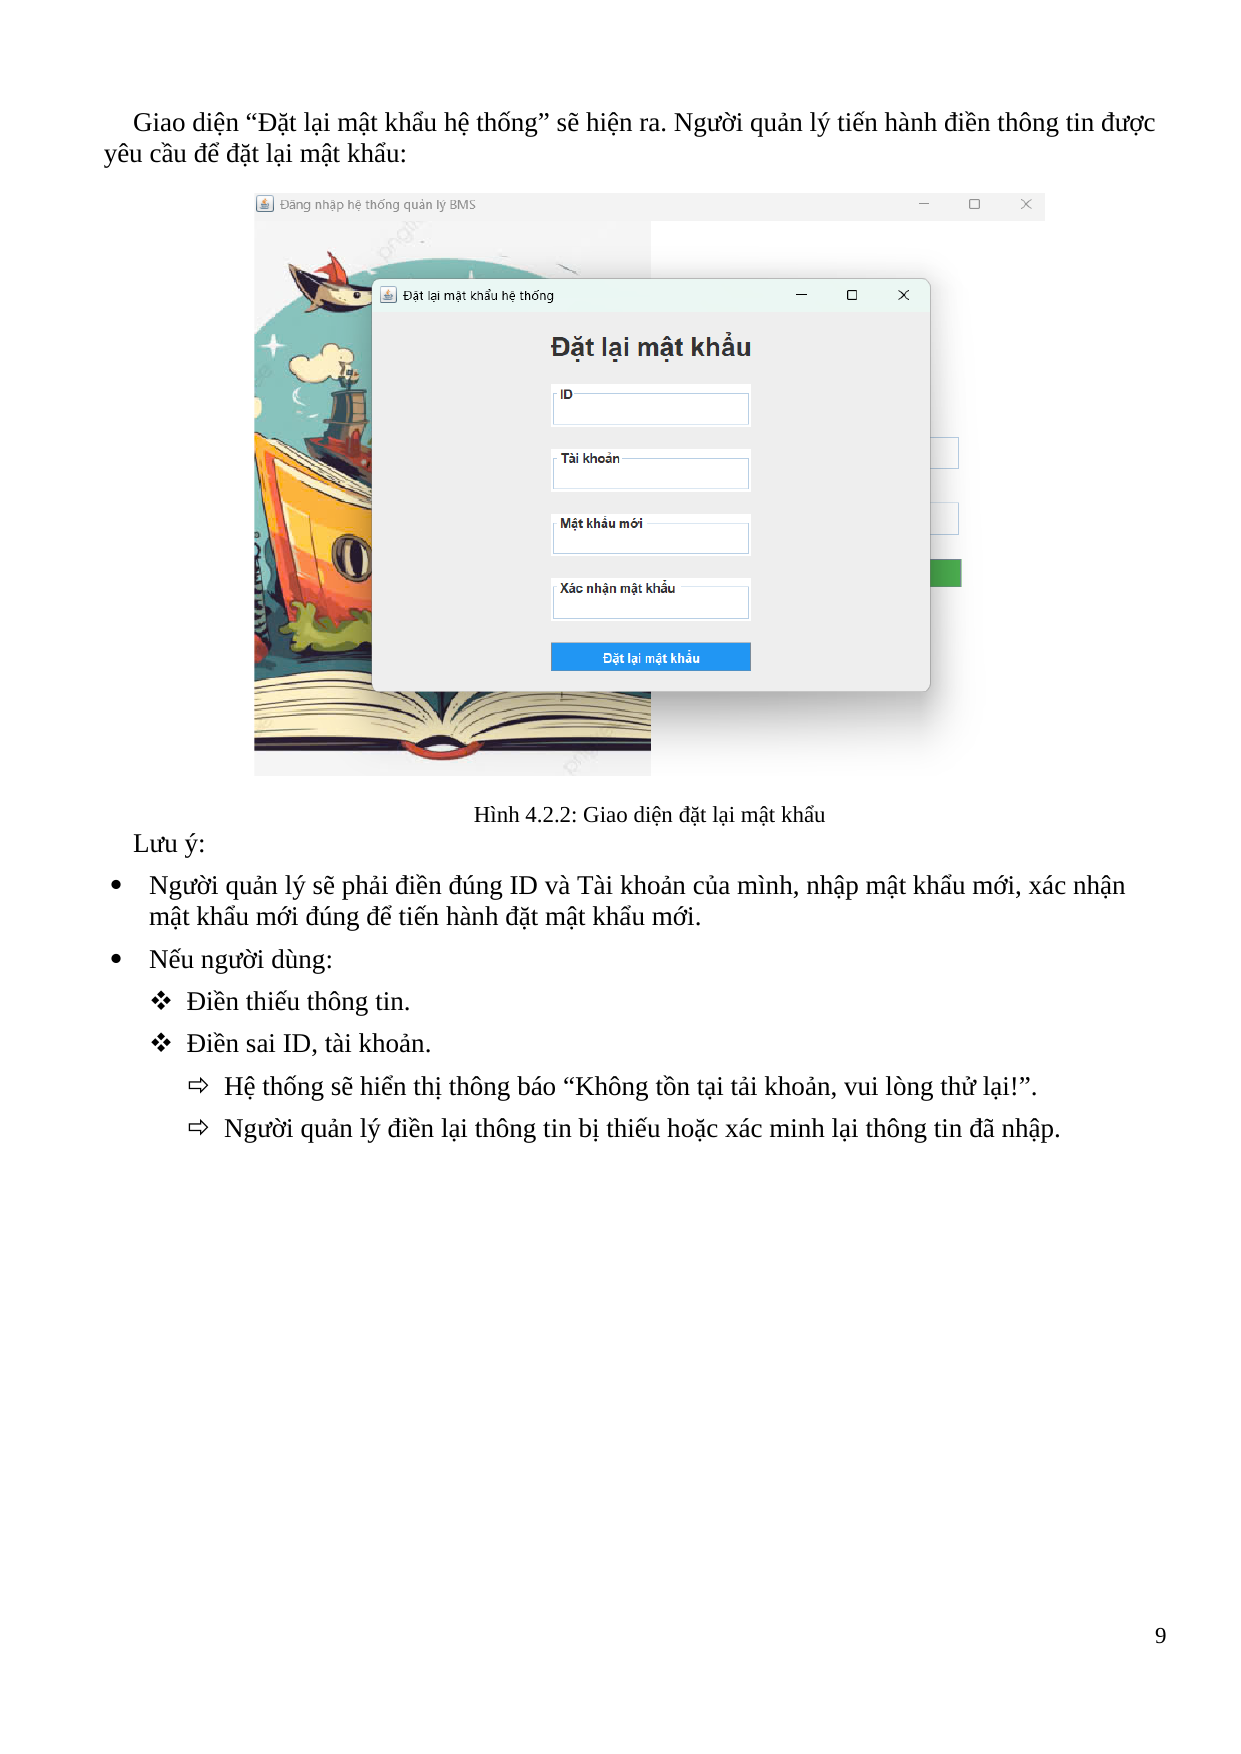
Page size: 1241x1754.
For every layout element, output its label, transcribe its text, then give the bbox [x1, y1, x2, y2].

text Lưu ý: [103, 827, 1166, 858]
list Người quản lý điền lại thông tin bị thiếu hoặc xác minh lại thông tin đã nhập. [186, 1112, 1166, 1144]
list Nếu người dùng: [111, 943, 1166, 974]
text Giao diện “Đặt lại mật khẩu hệ thống” sẽ hiện ra. Người quản lý tiến hành điền thông tin được yêu cầu để đặt lại mật khẩu: [103, 106, 1166, 169]
picture [254, 193, 1045, 776]
list Hệ thống sẽ hiển thị thông báo “Không tồn tại tải khoản, vui lòng thử lại!”. [186, 1070, 1166, 1101]
list Điền thiếu thông tin. [149, 985, 1166, 1016]
text Hình 4.2.2: Giao diện đặt lại mật khẩu [103, 801, 1166, 827]
list Điền sai ID, tài khoản. [149, 1028, 1166, 1059]
list Người quản lý sẽ phải điền đúng ID và Tài khoản của mình, nhập mật khẩu mới, xác nhận mật khẩu mới đúng để tiến hành đặt mật khẩu mới. [111, 869, 1166, 932]
